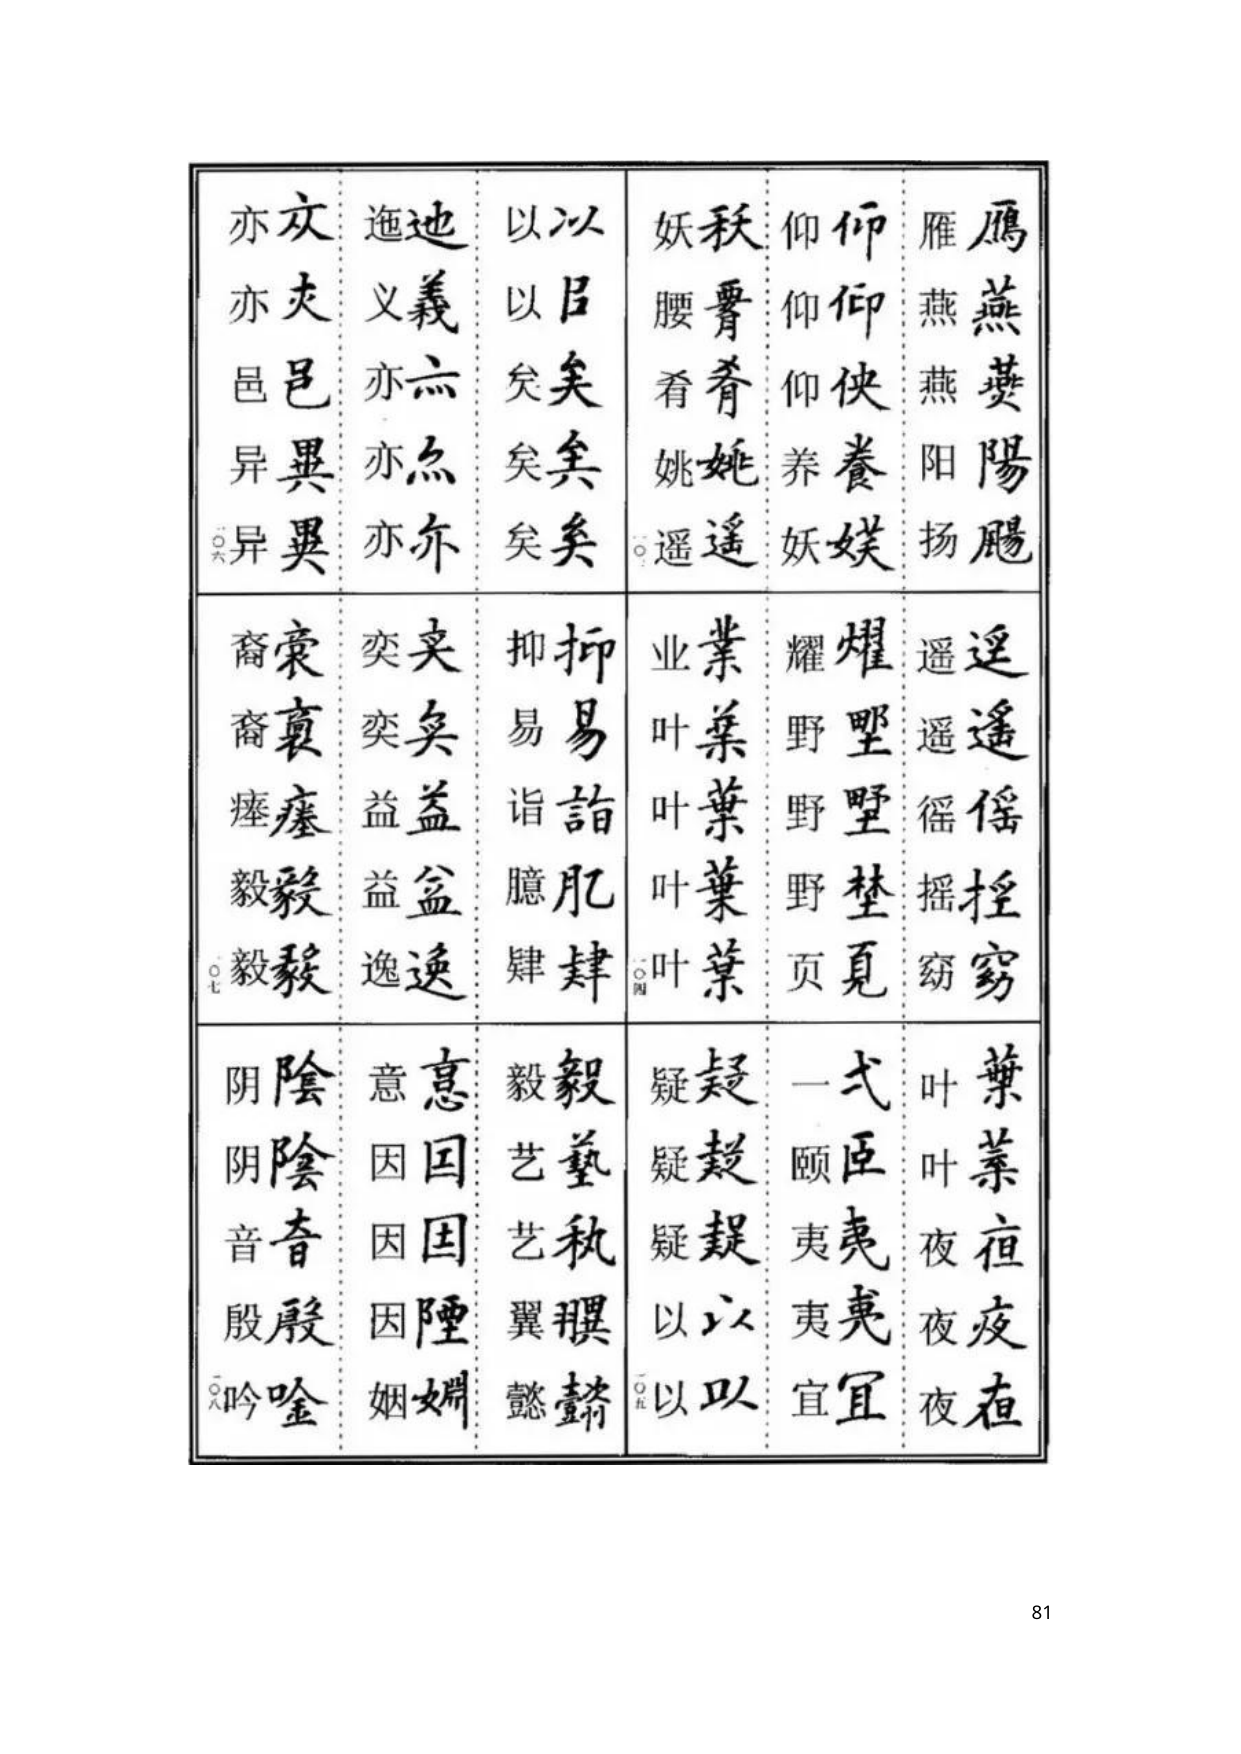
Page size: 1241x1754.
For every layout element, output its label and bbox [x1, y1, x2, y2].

picture [187, 160, 1053, 1465]
